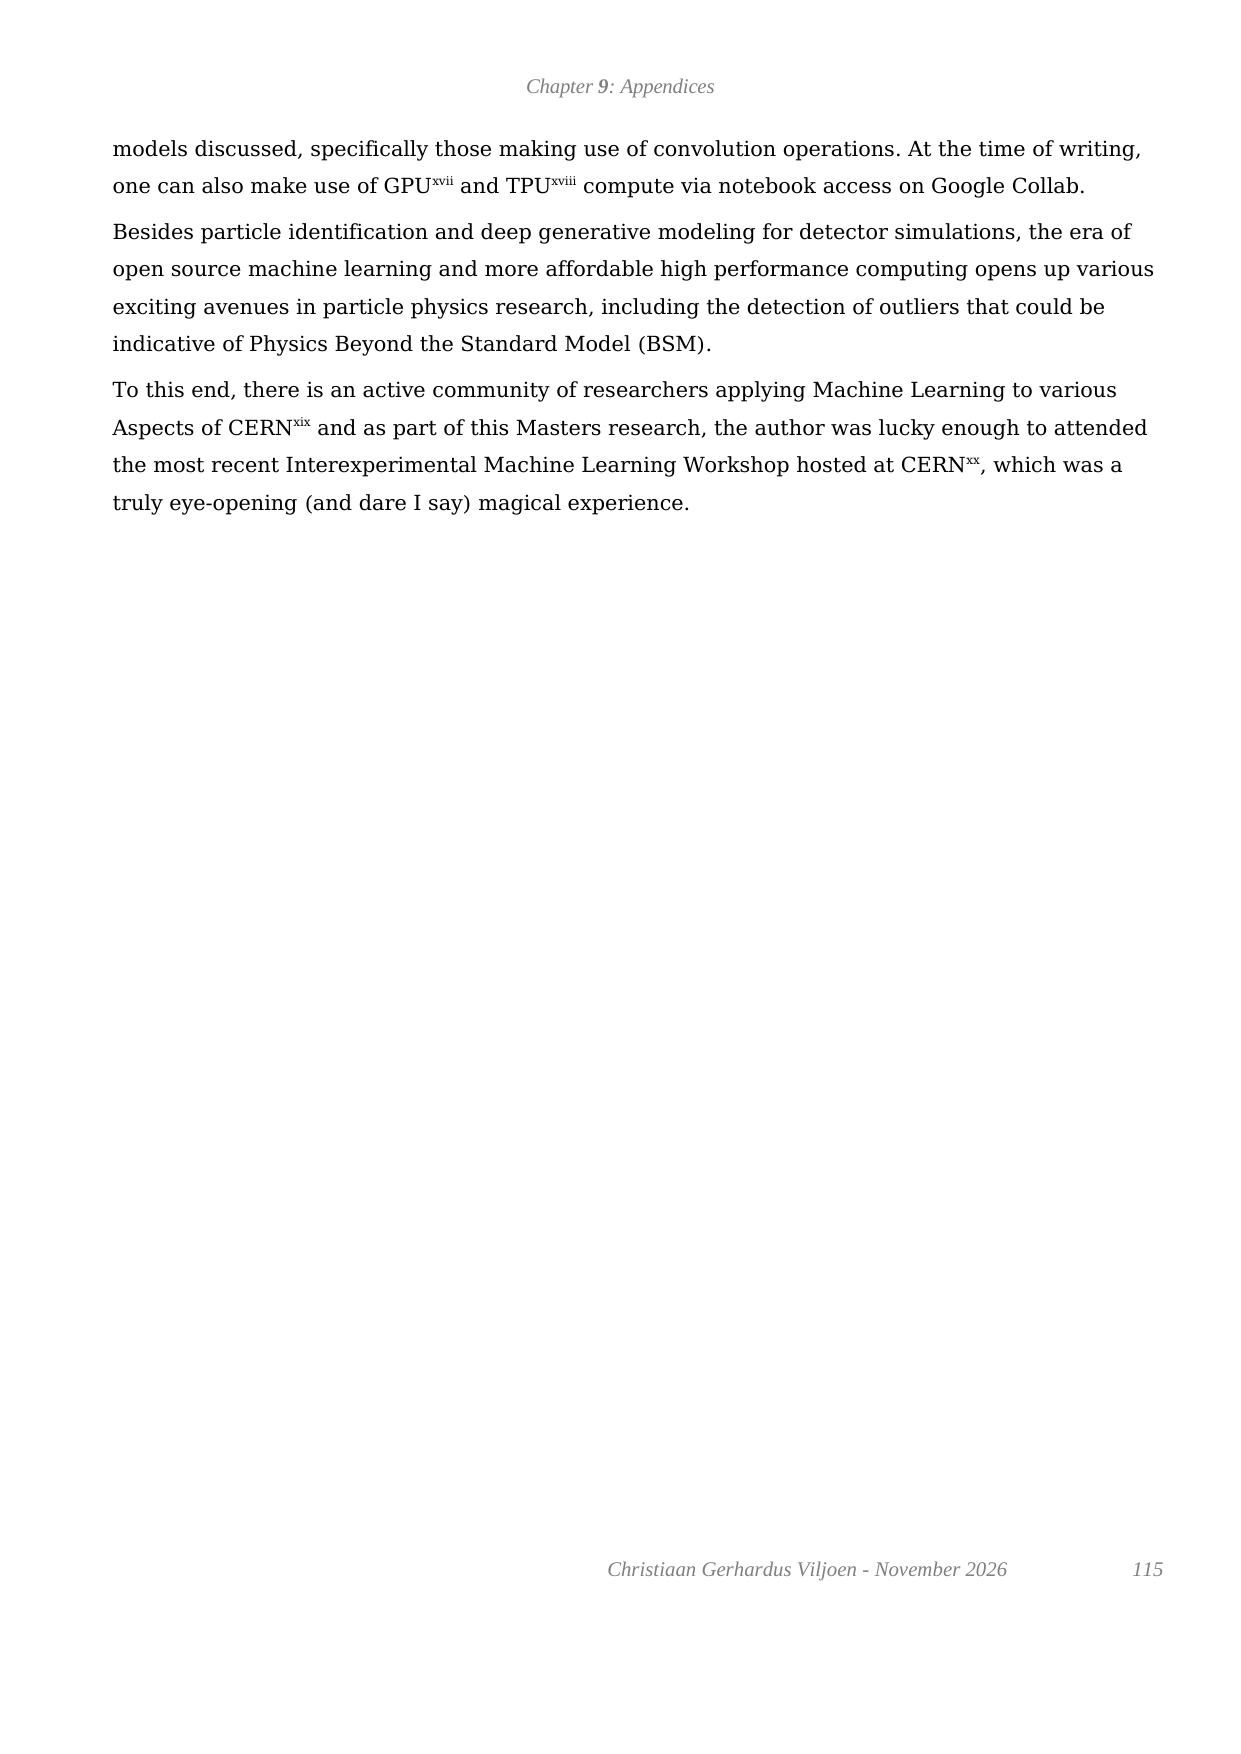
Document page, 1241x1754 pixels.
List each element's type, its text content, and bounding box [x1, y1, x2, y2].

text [112, 135, 1165, 198]
text To this end, there is an active community of researchers applying Machine Learning to various Aspects of CERN and as part of this Masters research, the author was lucky enough to attended the most recent Interexperimental Machine Learning Workshop hosted at CERN, which was a truly eye-opening (and dare I say) magical experience. [112, 377, 1165, 514]
text Besides particle identification and deep generative modeling for detector simulations, the era of open source machine learning and more affordable high performance computing opens up various exciting avenues in particle physics research, including the detection of outliers that could be indicative of Physics Beyond the Standard Model (BSM). [112, 219, 1165, 356]
